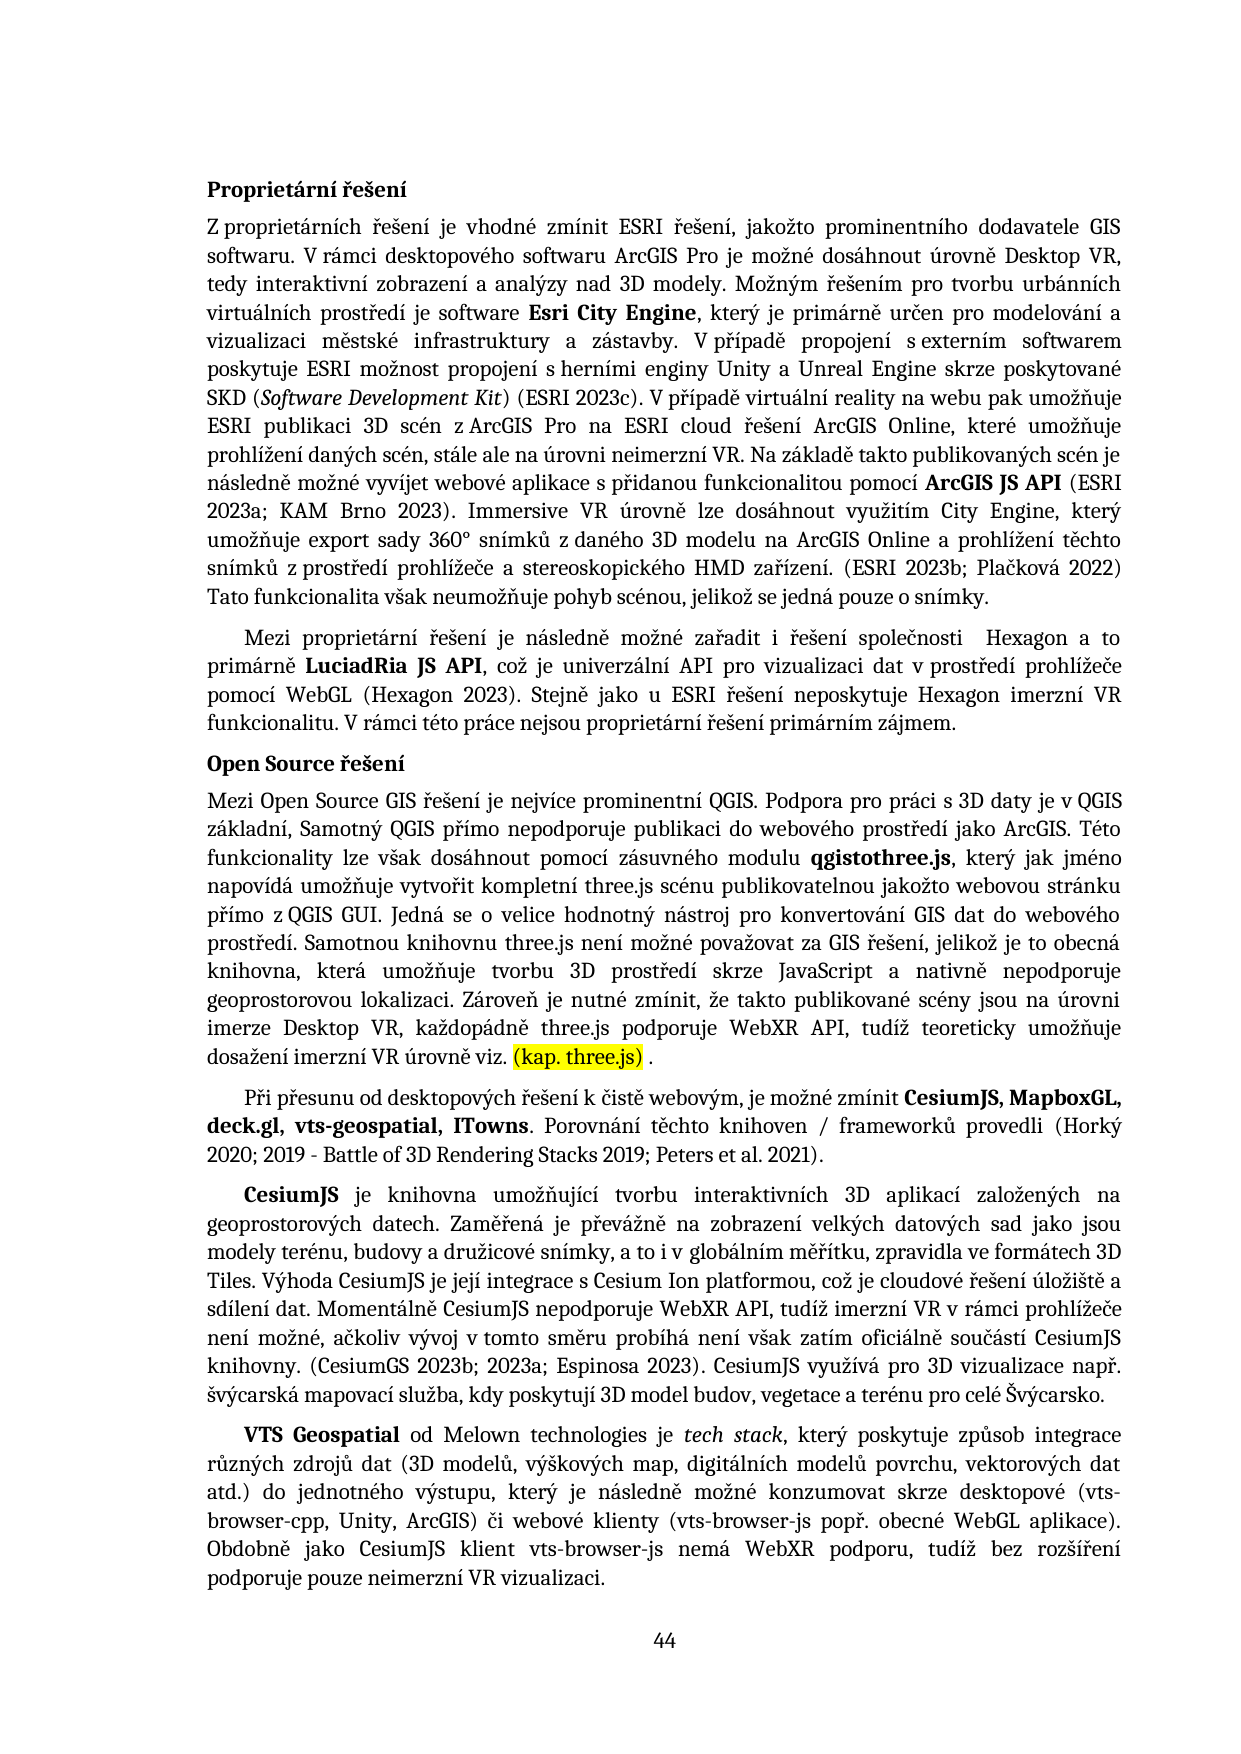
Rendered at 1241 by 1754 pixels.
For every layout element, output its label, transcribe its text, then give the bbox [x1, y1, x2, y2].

text Z proprietárních řešení je vhodné zmínit ESRI řešení, jakožto prominentního dodavatele GIS softwaru. V rámci desktopového softwaru ArcGIS Pro je možné dosáhnout úrovně Desktop VR, tedy interaktivní zobrazení a analýzy nad 3D modely. Možným řešením pro tvorbu urbánních virtuálních prostředí je software Esri City Engine, který je primárně určen pro modelování a vizualizaci městské infrastruktury a zástavby. V případě propojení s externím softwarem poskytuje ESRI možnost propojení s herními enginy Unity a Unreal Engine skrze poskytované SKD (Software Development Kit) (ESRI 2023c). V případě virtuální reality na webu pak umožňuje ESRI publikaci 3D scén z ArcGIS Pro na ESRI cloud řešení ArcGIS Online, které umožňuje prohlížení daných scén, stále ale na úrovni neimerzní VR. Na základě takto publikovaných scén je následně možné vyvíjet webové aplikace s přidanou funkcionalitou pomocí ArcGIS JS API (ESRI 2023a; KAM Brno 2023). Immersive VR úrovně lze dosáhnout využitím City Engine, který umožňuje export sady 360° snímků z daného 3D modelu na ArcGIS Online a prohlížení těchto snímků z prostředí prohlížeče a stereoskopického HMD zařízení. (ESRI 2023b; Plačková 2022) Tato funkcionalita však neumožňuje pohyb scénou, jelikož se jedná pouze o snímky. [207, 214, 1122, 610]
text Proprietární řešení [207, 177, 1122, 203]
text Open Source řešení [207, 751, 1122, 777]
text Mezi Open Source GIS řešení je nejvíce prominentní QGIS. Podpora pro práci s 3D daty je v QGIS základní, Samotný QGIS přímo nepodporuje publikaci do webového prostředí jako ArcGIS. Této funkcionality lze však dosáhnout pomocí zásuvného modulu qgistothree.js, který jak jméno napovídá umožňuje vytvořit kompletní three.js scénu publikovatelnou jakožto webovou stránku přímo z QGIS GUI. Jedná se o velice hodnotný nástroj pro konvertování GIS dat do webového prostředí. Samotnou knihovnu three.js není možné považovat za GIS řešení, jelikož je to obecná knihovna, která umožňuje tvorbu 3D prostředí skrze JavaScript a nativně nepodporuje geoprostorovou lokalizaci. Zároveň je nutné zmínit, že takto publikované scény jsou na úrovni imerze Desktop VR, každopádně three.js podporuje WebXR API, tudíž teoreticky umožňuje dosažení imerzní VR úrovně viz. (kap. three.js) . [207, 788, 1122, 1070]
text Při přesunu od desktopových řešení k čistě webovým, je možné zmínit CesiumJS, MapboxGL, deck.gl, vts-geospatial, ITowns. Porovnání těchto knihoven / frameworků provedli (Horký 2020; 2019 - Battle of 3D Rendering Stacks 2019; Peters et al. 2021). [207, 1084, 1122, 1168]
text VTS Geospatial od Melown technologies je tech stack, který poskytuje způsob integrace různých zdrojů dat (3D modelů, výškových map, digitálních modelů povrchu, vektorových dat atd.) do jednotného výstupu, který je následně možné konzumovat skrze desktopové (vts-browser-cpp, Unity, ArcGIS) či webové klienty (vts-browser-js popř. obecné WebGL aplikace). Obdobně jako CesiumJS klient vts-browser-js nemá WebXR podporu, tudíž bez rozšíření podporuje pouze neimerzní VR vizualizaci. [207, 1422, 1122, 1591]
text Mezi proprietární řešení je následně možné zařadit i řešení společnosti Hexagon a to primárně LuciadRia JS API, což je univerzální API pro vizualizaci dat v prostředí prohlížeče pomocí WebGL (Hexagon 2023). Stejně jako u ESRI řešení neposkytuje Hexagon imerzní VR funkcionalitu. V rámci této práce nejsou proprietární řešení primárním zájmem. [207, 624, 1122, 736]
text CesiumJS je knihovna umožňující tvorbu interaktivních 3D aplikací založených na geoprostorových datech. Zaměřená je převážně na zobrazení velkých datových sad jako jsou modely terénu, budovy a družicové snímky, a to i v globálním měřítku, zpravidla ve formátech 3D Tiles. Výhoda CesiumJS je její integrace s Cesium Ion platformou, což je cloudové řešení úložiště a sdílení dat. Momentálně CesiumJS nepodporuje WebXR API, tudíž imerzní VR v rámci prohlížeče není možné, ačkoliv vývoj v tomto směru probíhá není však zatím oficiálně součástí CesiumJS knihovny. (CesiumGS 2023b; 2023a; Espinosa 2023). CesiumJS využívá pro 3D vizualizace např. švýcarská mapovací služba, kdy poskytují 3D model budov, vegetace a terénu pro celé Švýcarsko. [207, 1182, 1122, 1408]
